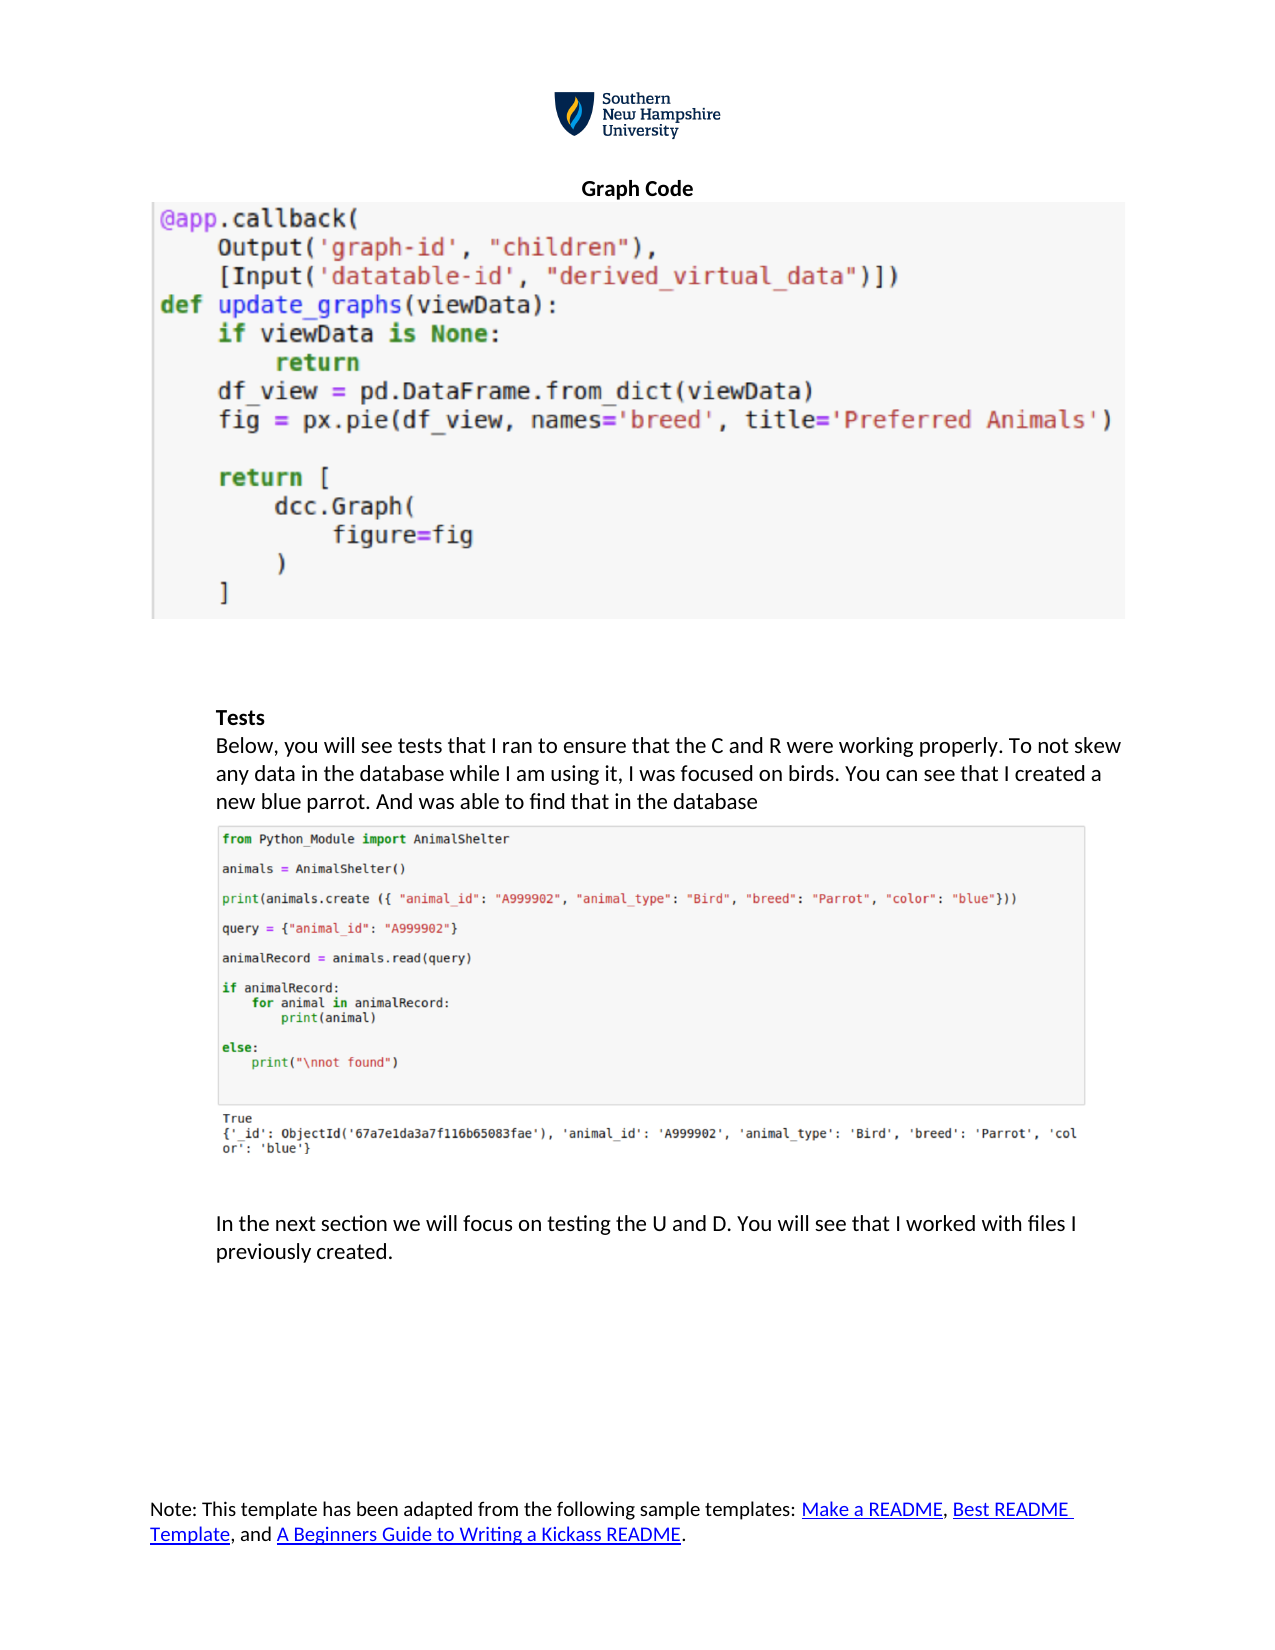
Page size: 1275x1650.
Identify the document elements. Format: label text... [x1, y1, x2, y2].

text Graph Code [150, 174, 1125, 202]
text In the next section we will focus on testing the U and D. You will see that I worked with files I previously created. [216, 1209, 1125, 1265]
picture [546, 75, 729, 154]
text Below, you will see tests that I ran to ensure that the C and R were working properly. To not skew any data in the database while I am using it, I was focused on birds. You can see that I created a new blue parrot. And was able to find that in the database [216, 731, 1125, 815]
picture [150, 202, 1125, 619]
subtitle Tests [150, 703, 1125, 731]
picture [215, 814, 1092, 1154]
